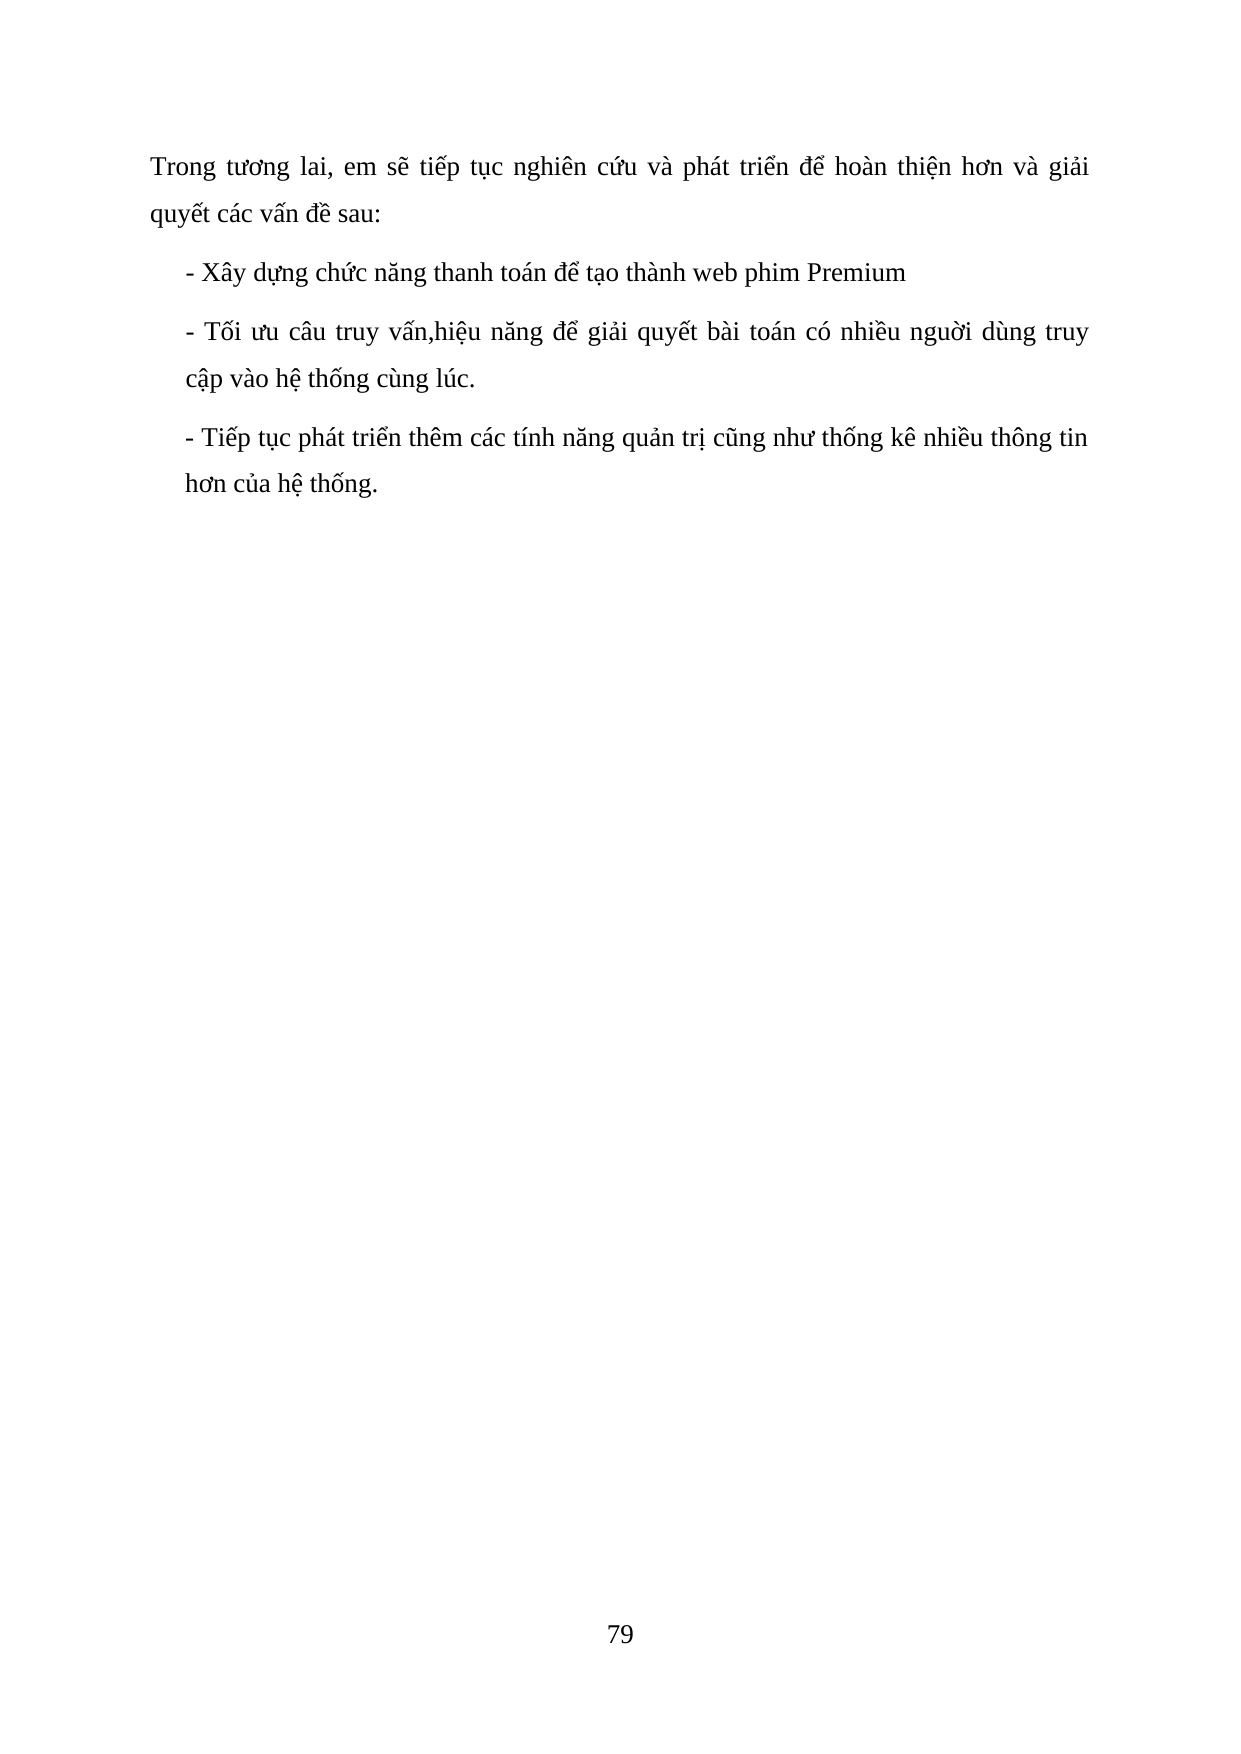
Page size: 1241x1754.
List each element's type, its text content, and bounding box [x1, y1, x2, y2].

text - Tiếp tục phát triển thêm các tính năng quản trị cũng như thống kê nhiều thông tin hơn của hệ thống. [185, 421, 1090, 499]
text Trong tương lai, em sẽ tiếp tục nghiên cứu và phát triển để hoàn thiện hơn và giải quyết các vấn đề sau: [150, 150, 1090, 228]
text - Xây dựng chức năng thanh toán để tạo thành web phim Premium [185, 256, 1090, 287]
text - Tối ưu câu truy vấn,hiệu năng để giải quyết bài toán có nhiều nguời dùng truy cập vào hệ thống cùng lúc. [185, 315, 1090, 393]
